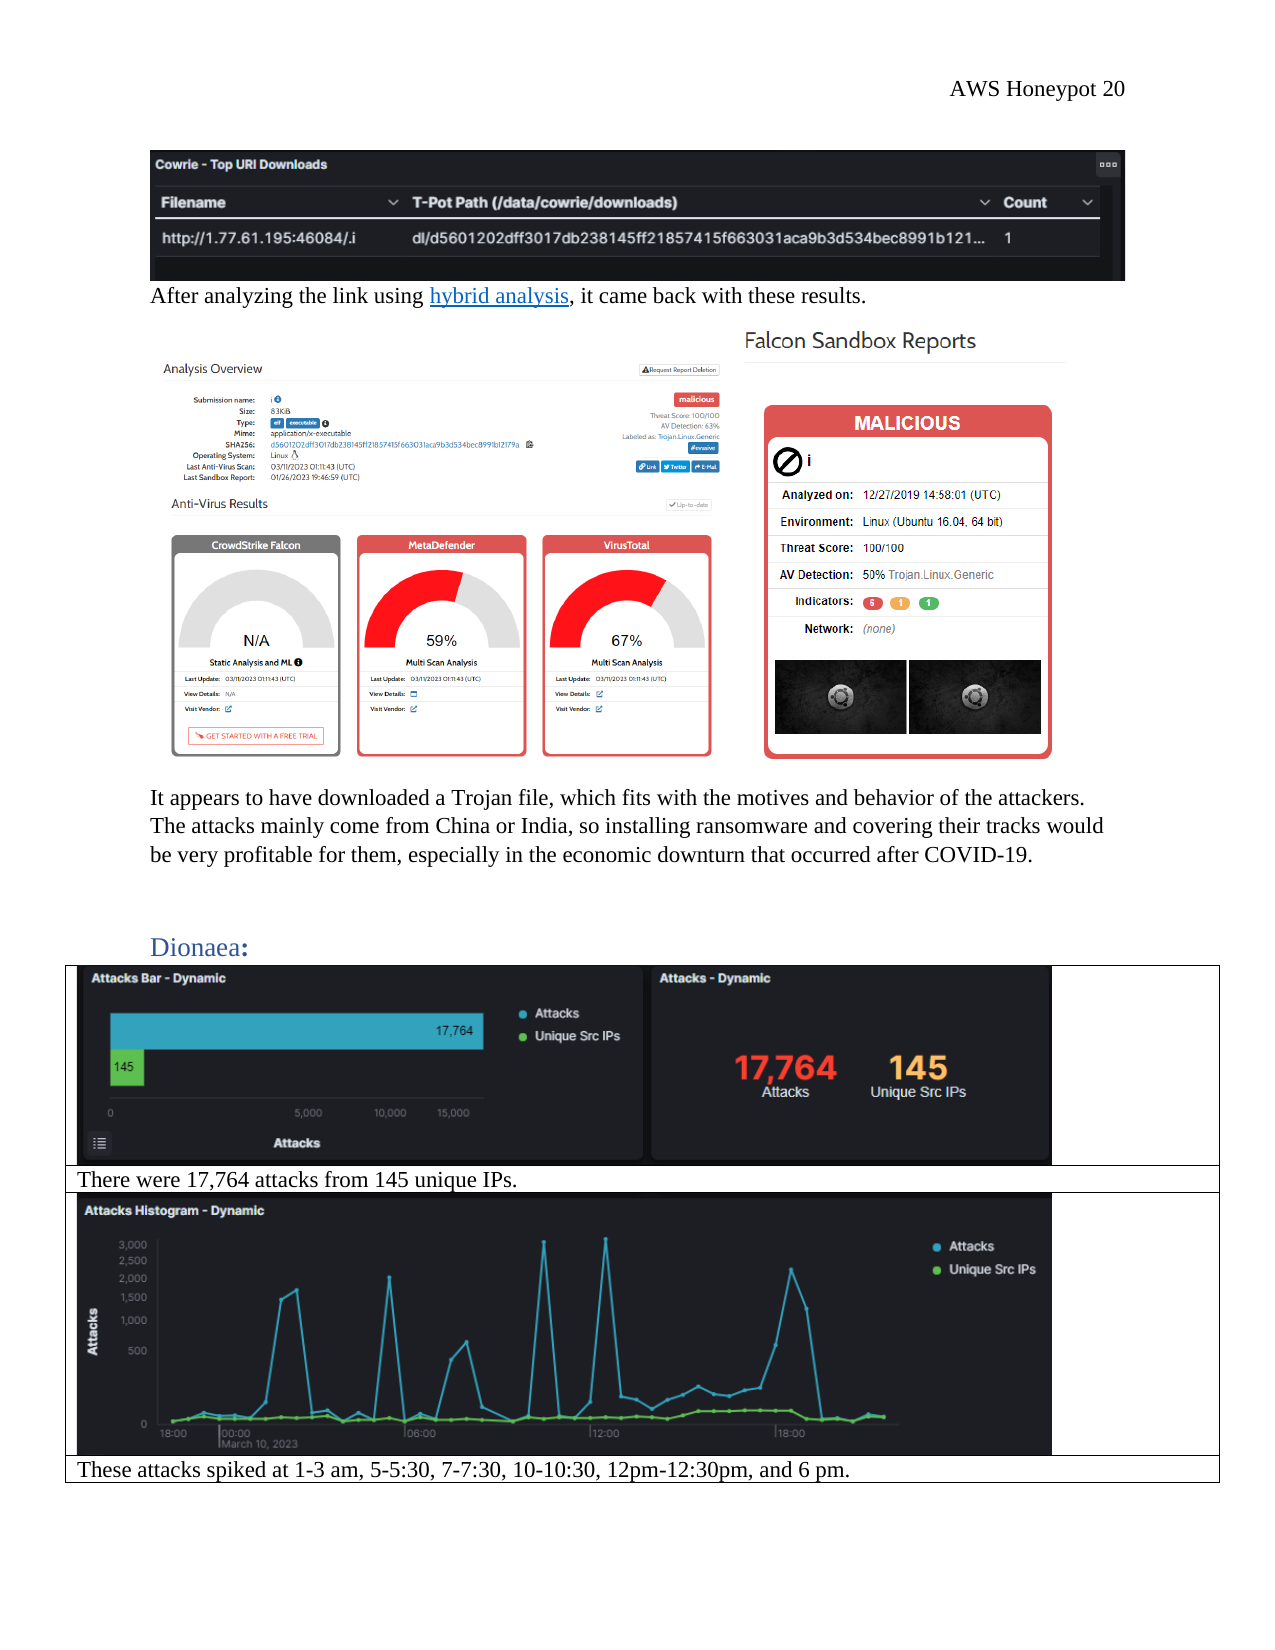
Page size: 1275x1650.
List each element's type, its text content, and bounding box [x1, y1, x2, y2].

picture [76, 1193, 1052, 1455]
picture [150, 150, 1125, 281]
picture [150, 354, 724, 761]
table_cell These attacks spiked at 1-3 am, 5-5:30, 7-7:30, 10-10:30, 12pm-12:30pm, and 6 pm. [66, 1456, 1219, 1482]
table_header [66, 966, 76, 1165]
table_cell [1052, 1193, 1219, 1454]
subtitle Dionaea: [150, 931, 1125, 962]
table_header [1052, 966, 1219, 1165]
text It appears to have downloaded a Trojan file, which fits with the motives and behavior of the attackers. The attacks mainly come from China or India, so installing ransomware and covering their tracks would be very profitable for them, especially in the economic downturn that occurred after COVID-19. [150, 784, 1125, 867]
picture [76, 965, 1052, 1165]
table_cell There were 17,764 attacks from 145 unique IPs. [66, 1166, 1219, 1192]
picture [729, 311, 1066, 761]
table_cell [66, 1193, 76, 1454]
